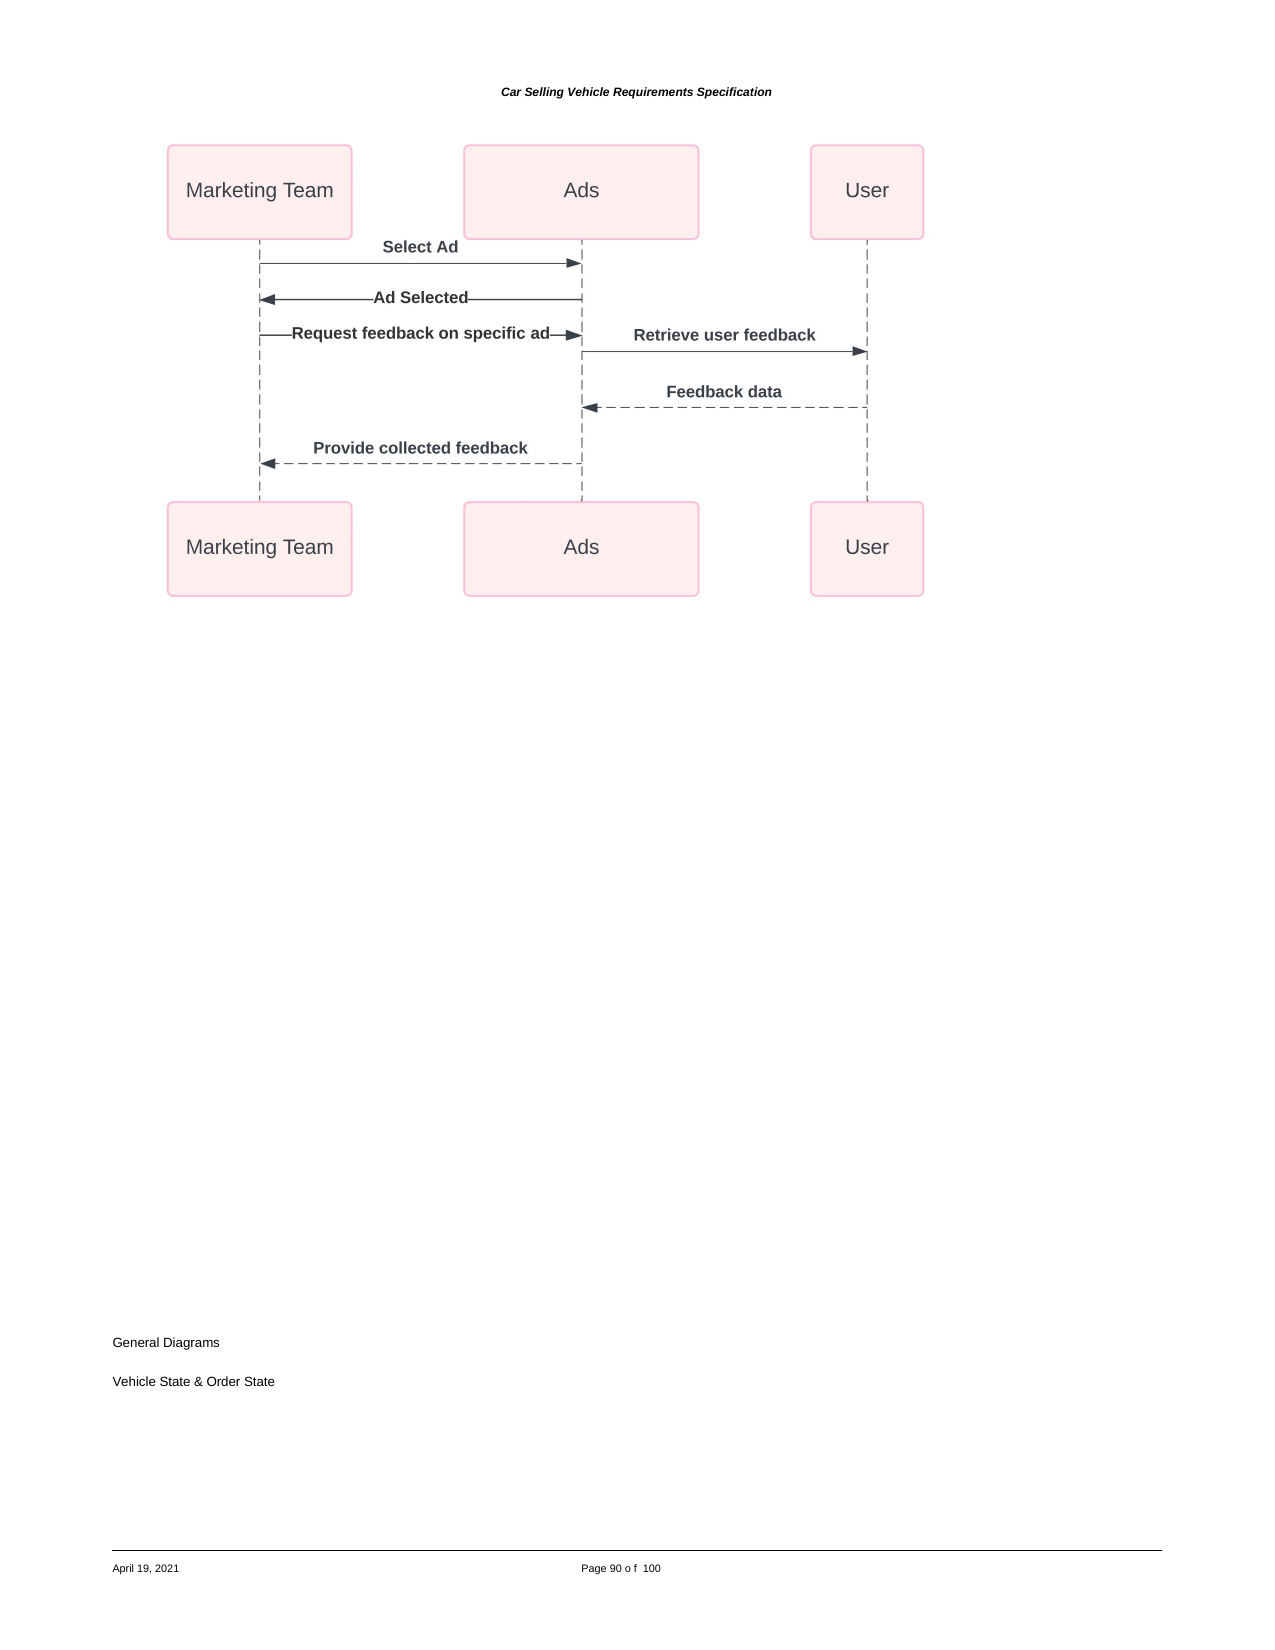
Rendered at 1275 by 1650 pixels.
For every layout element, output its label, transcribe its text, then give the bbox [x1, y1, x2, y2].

text General Diagrams [112, 1324, 1162, 1351]
picture [112, 112, 943, 652]
text Vehicle State & Order State [112, 1363, 1162, 1390]
